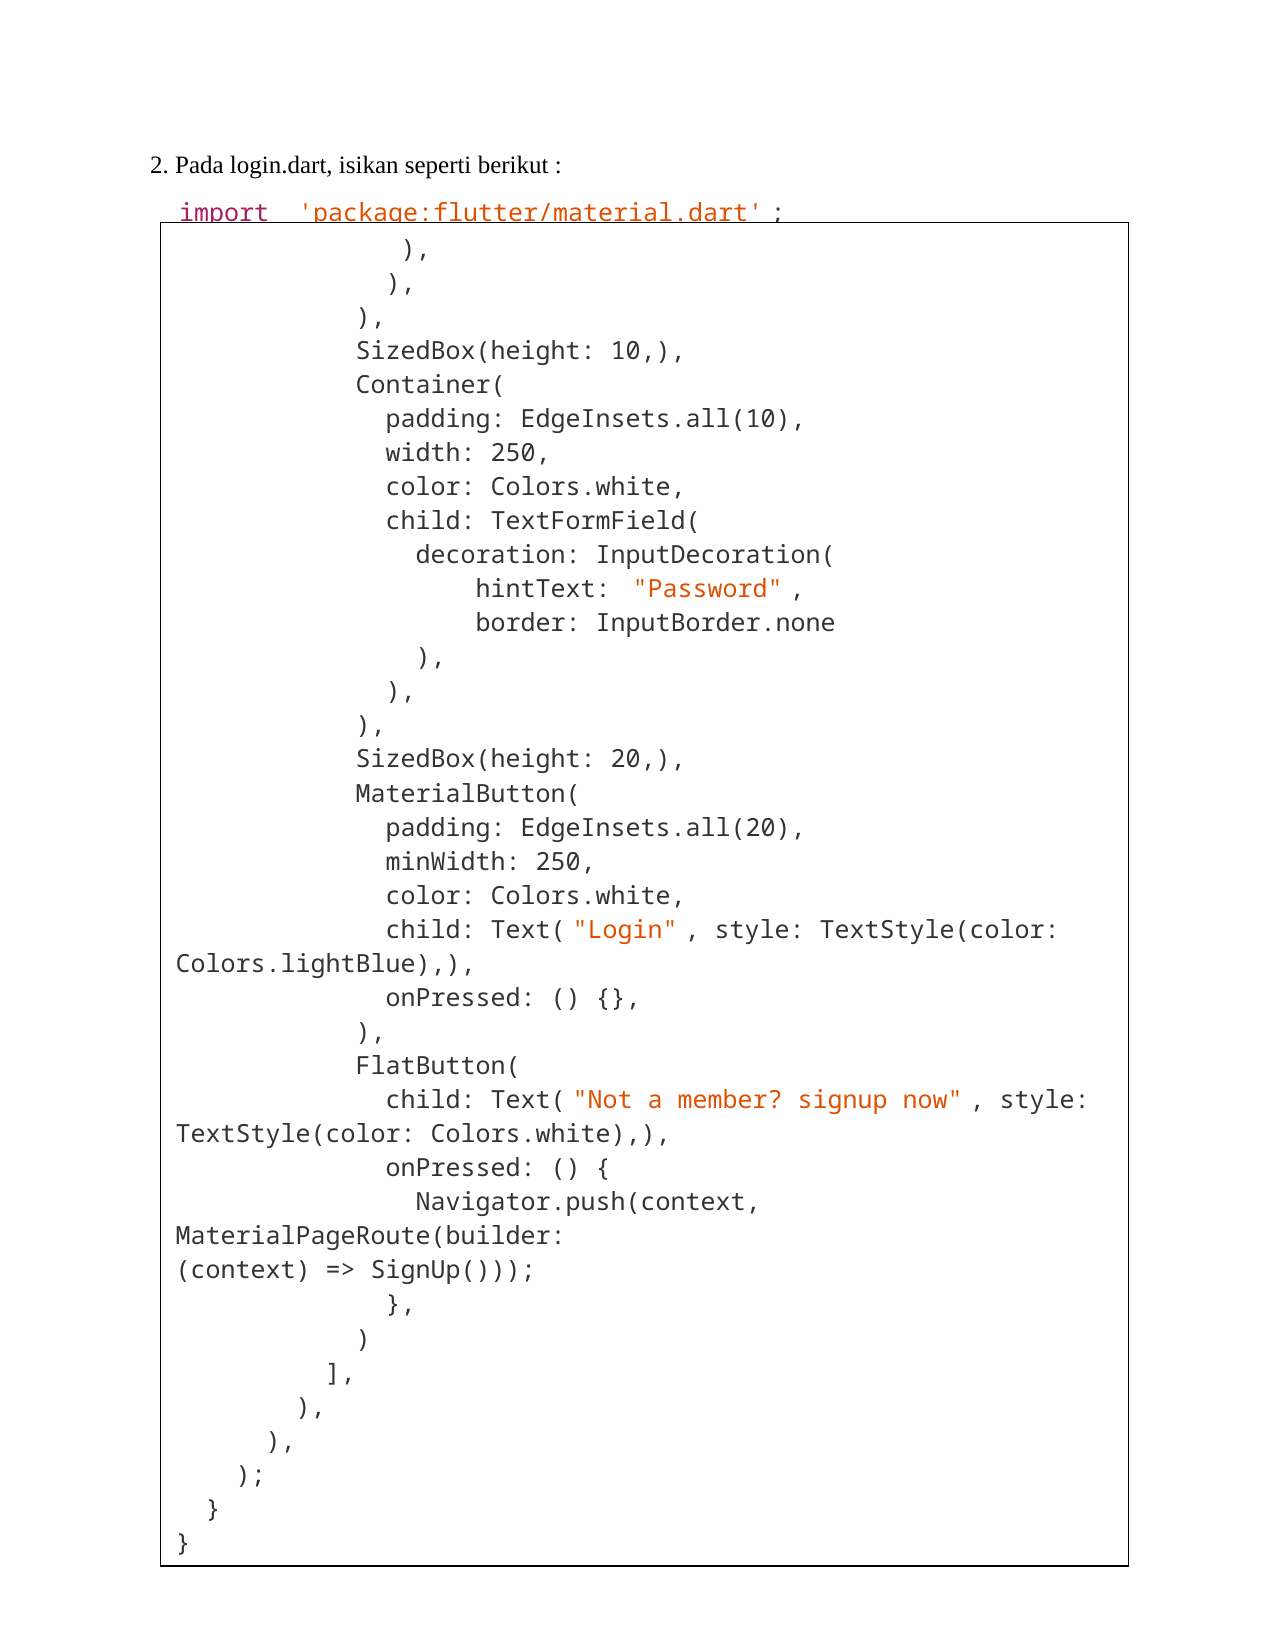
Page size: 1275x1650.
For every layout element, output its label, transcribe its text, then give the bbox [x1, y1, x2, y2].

text 2. Pada login.dart, isikan seperti berikut : [150, 150, 1125, 179]
